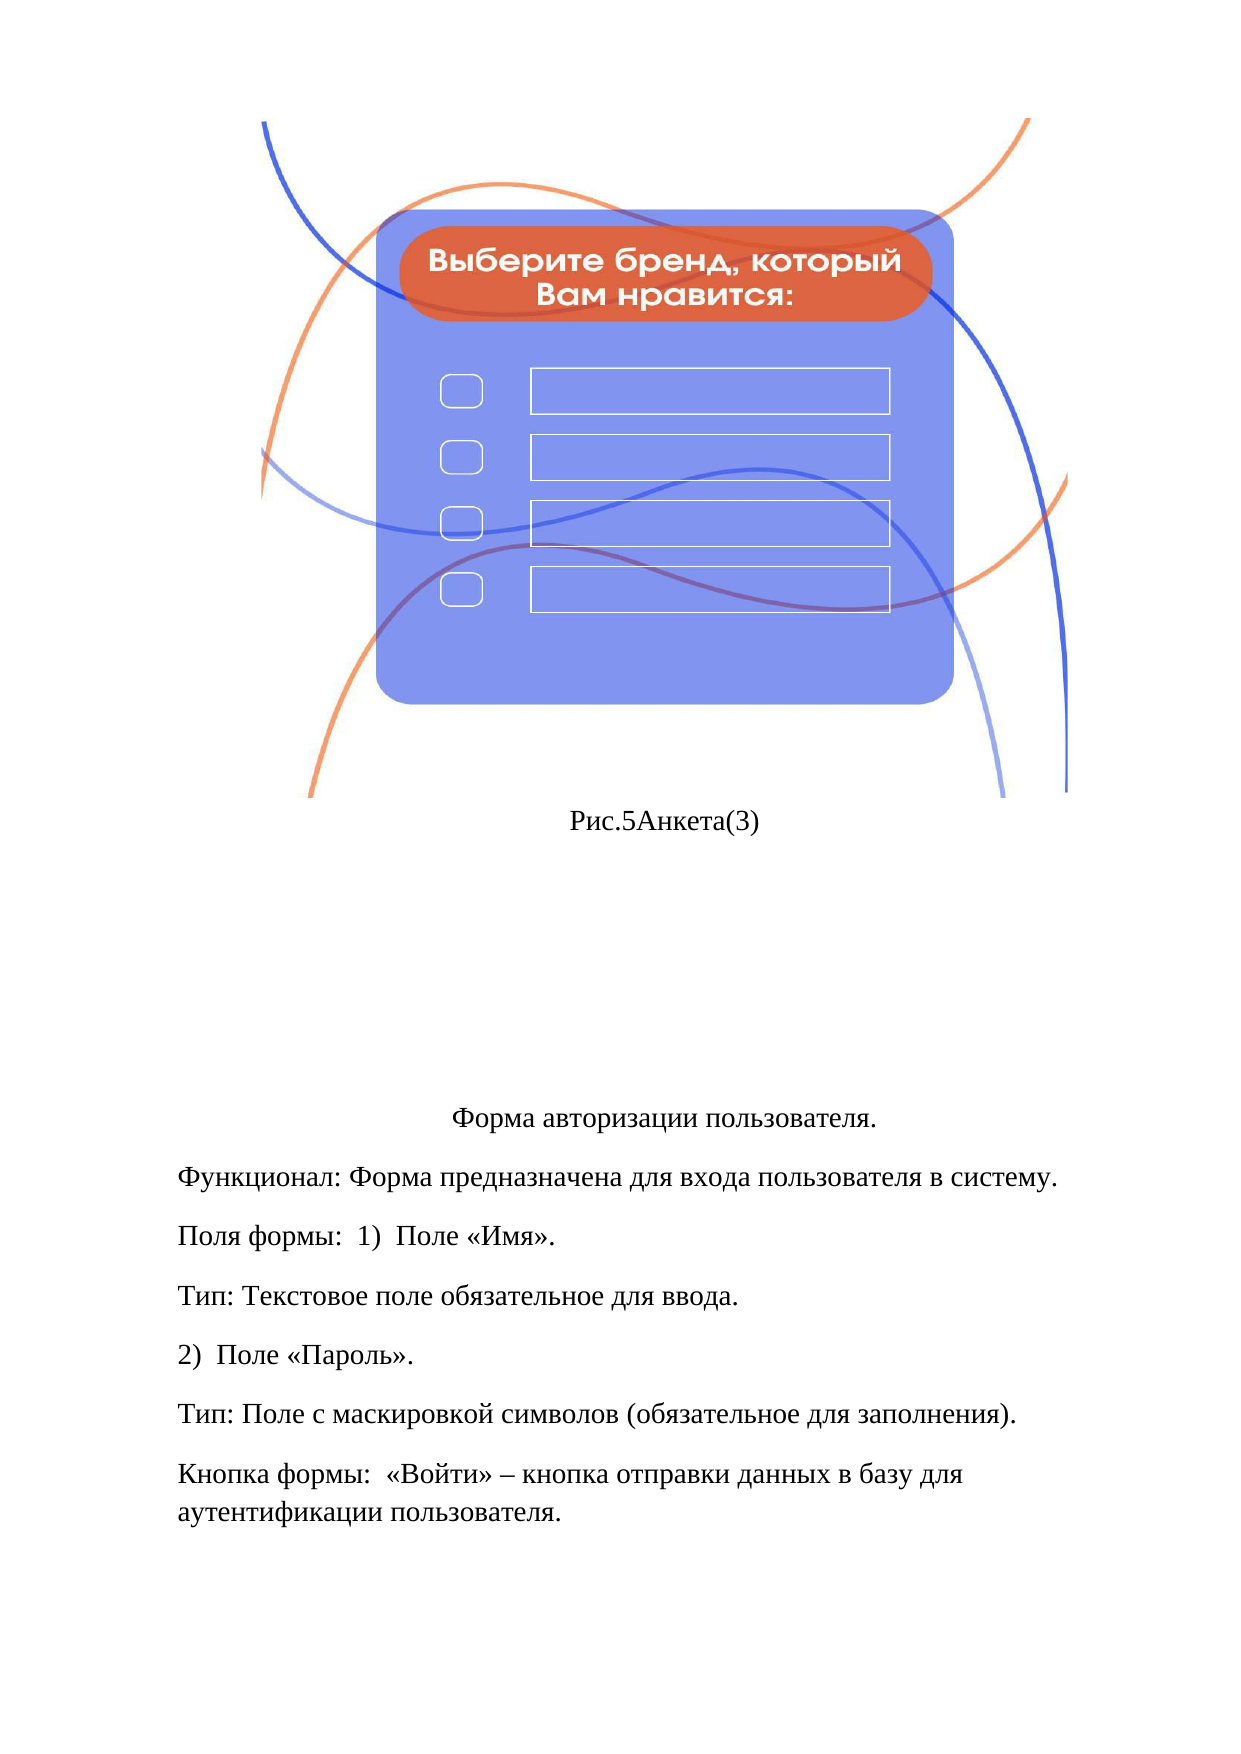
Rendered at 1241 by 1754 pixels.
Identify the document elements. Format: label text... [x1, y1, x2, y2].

text Тип: Текстовое поле обязательное для ввода. [177, 1278, 1152, 1311]
text Кнопка формы: «Войти» – кнопка отправки данных в базу для аутентификации пользователя. [177, 1456, 1152, 1528]
text Поля формы: 1) Поле «Имя». [177, 1218, 1152, 1252]
text 2) Поле «Пароль». [177, 1337, 1152, 1371]
text Форма авторизации пользователя. [177, 1100, 1152, 1133]
text Тип: Поле с маскировкой символов (обязательное для заполнения). [177, 1397, 1152, 1430]
picture [261, 118, 1068, 798]
text Функционал: Форма предназначена для входа пользователя в систему. [177, 1159, 1152, 1193]
